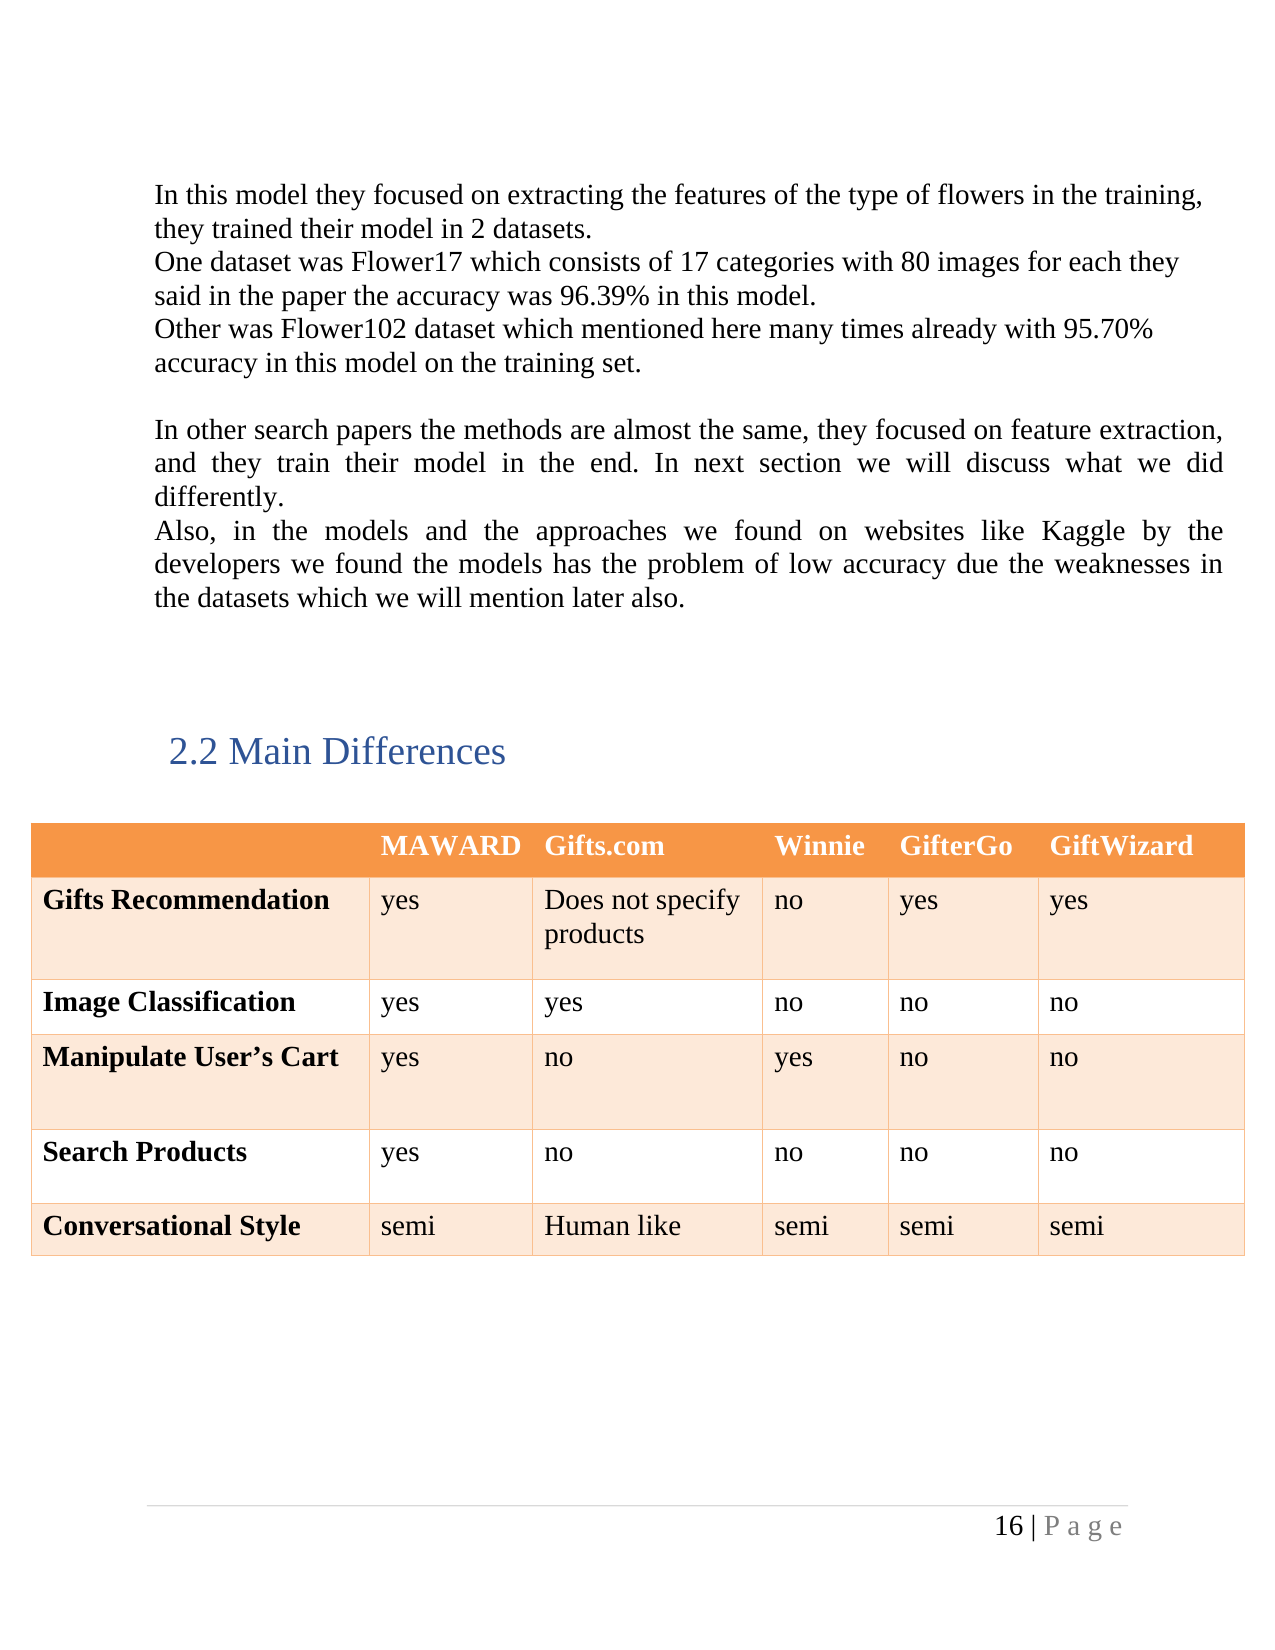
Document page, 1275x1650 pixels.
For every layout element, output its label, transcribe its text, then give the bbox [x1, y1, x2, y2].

text In this model they focused on extracting the features of the type of flowers in the training, they trained their model in 2 datasets. [154, 177, 1225, 244]
table_cell no [889, 1035, 1038, 1129]
table_cell Search Products [32, 1130, 369, 1202]
table_cell no [1039, 1130, 1244, 1202]
text In other search papers the methods are almost the same, they focused on feature extraction, and they train their model in the end. In next section we will discuss what we did differently. [154, 412, 1225, 513]
table_cell no [763, 1130, 888, 1202]
text One dataset was Flower17 which consists of 17 categories with 80 images for each they said in the paper the accuracy was 96.39% in this model. [154, 244, 1225, 311]
table_cell no [1039, 1035, 1244, 1129]
text Also, in the models and the approaches we found on websites like Kaggle by the developers we found the models has the problem of low accuracy due the weaknesses in the datasets which we will mention later also. [154, 513, 1225, 613]
table_cell Image Classification [32, 980, 369, 1033]
table_cell no [533, 1130, 762, 1202]
table_cell no [1039, 980, 1244, 1033]
table_cell semi [370, 1204, 532, 1255]
table_cell Conversational Style [32, 1204, 369, 1255]
table_cell no [889, 1130, 1038, 1202]
table_cell Manipulate User’s Cart [32, 1035, 369, 1129]
table_cell no [763, 980, 888, 1033]
table_header GifterGo [889, 824, 1038, 877]
table_cell no [533, 1035, 762, 1129]
table_cell Gifts Recommendation [32, 878, 369, 979]
table_cell semi [889, 1204, 1038, 1255]
table_cell Human like [533, 1204, 762, 1255]
table_header Gifts.com [533, 824, 762, 877]
table_cell yes [370, 1130, 532, 1202]
table_cell yes [533, 980, 762, 1033]
table_header MAWARD [370, 824, 532, 877]
table_cell yes [1039, 878, 1244, 979]
table_cell yes [370, 878, 532, 979]
table_cell Does not specify products [533, 878, 762, 979]
table_cell no [889, 980, 1038, 1033]
table_cell no [763, 878, 888, 979]
table_cell yes [370, 1035, 532, 1129]
text Other was Flower102 dataset which mentioned here many times already with 95.70% accuracy in this model on the training set. [154, 311, 1225, 378]
table_header [32, 824, 369, 877]
table_cell yes [763, 1035, 888, 1129]
table_header GiftWizard [1039, 824, 1244, 877]
table_cell semi [763, 1204, 888, 1255]
table_header Winnie [763, 824, 888, 877]
subtitle Main Differences [169, 727, 1225, 773]
table_cell yes [889, 878, 1038, 979]
table_cell yes [370, 980, 532, 1033]
table_cell semi [1039, 1204, 1244, 1255]
